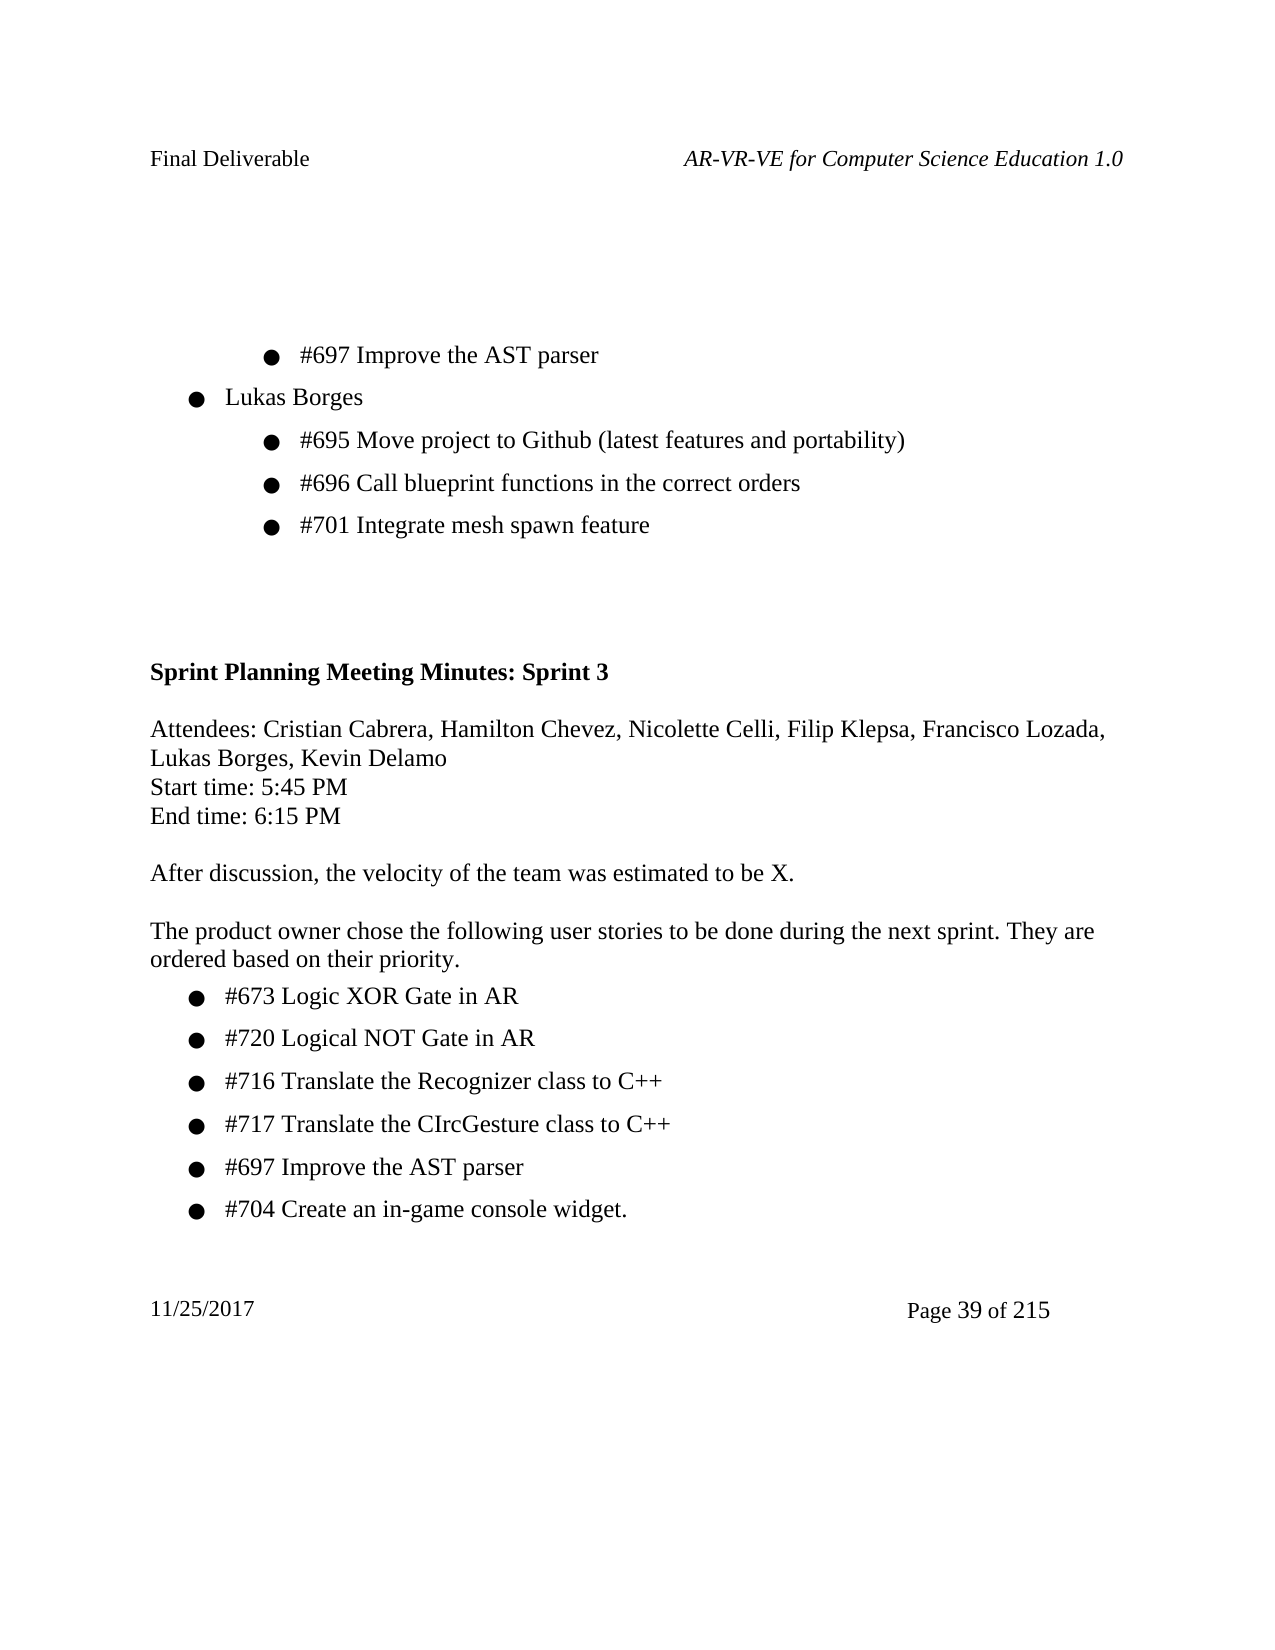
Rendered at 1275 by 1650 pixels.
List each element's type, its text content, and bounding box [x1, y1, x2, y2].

list #716 Translate the Recognizer class to C++ [187, 1059, 1125, 1101]
list #696 Call blueprint functions in the correct orders [262, 460, 1125, 503]
list #701 Integrate mesh spawn feature [262, 503, 1125, 546]
list #720 Logical NOT Gate in AR [187, 1016, 1125, 1059]
text The product owner chose the following user stories to be done during the next sprint. They are ordered based on their priority. [150, 916, 1125, 973]
list #673 Logic XOR Gate in AR [187, 973, 1125, 1016]
list #704 Create an in-game console widget. [187, 1187, 1125, 1229]
list #717 Translate the CIrcGesture class to C++ [187, 1101, 1125, 1144]
text After discussion, the velocity of the team was estimated to be X. [150, 858, 1125, 887]
text Sprint Planning Meeting Minutes: Sprint 3 [150, 657, 1125, 686]
list Lukas Borges [187, 375, 1125, 418]
text Start time: 5:45 PM [150, 772, 1125, 801]
list #697 Improve the AST parser [262, 332, 1125, 375]
list #695 Move project to Github (latest features and portability) [262, 418, 1125, 460]
list #697 Improve the AST parser [187, 1144, 1125, 1187]
text End time: 6:15 PM [150, 801, 1125, 829]
text Attendees: Cristian Cabrera, Hamilton Chevez, Nicolette Celli, Filip Klepsa, Francisco Lozada, Lukas Borges, Kevin Delamo [150, 714, 1125, 772]
